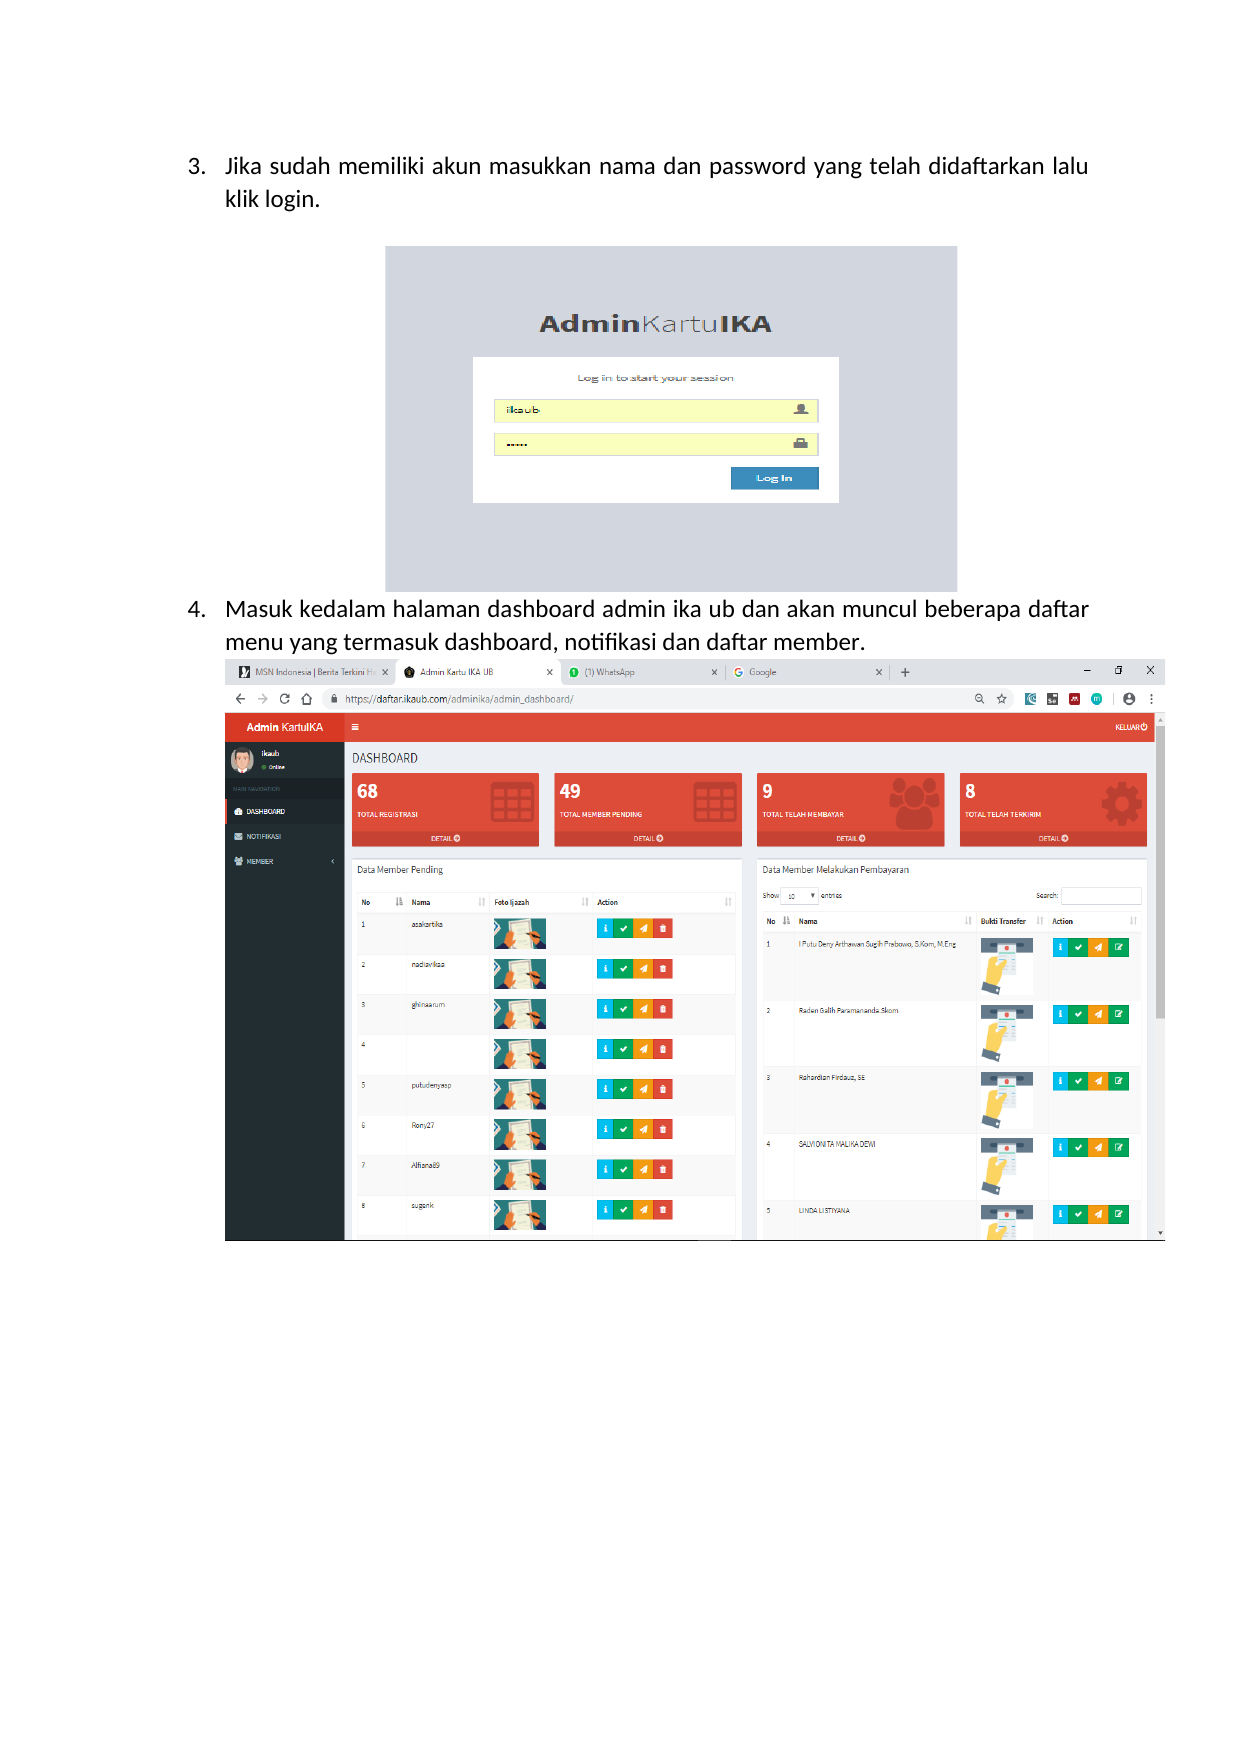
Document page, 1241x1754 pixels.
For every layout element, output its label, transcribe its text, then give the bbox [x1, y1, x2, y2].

picture [385, 246, 958, 592]
picture [225, 659, 1166, 1241]
list Jika sudah memiliki akun masukkan nama dan password yang telah didaftarkan lalu klik login. [187, 150, 1090, 213]
list Masuk kedalam halaman dashboard admin ika ub dan akan muncul beberapa daftar menu yang termasuk dashboard, notifikasi dan daftar member. [187, 593, 1090, 657]
